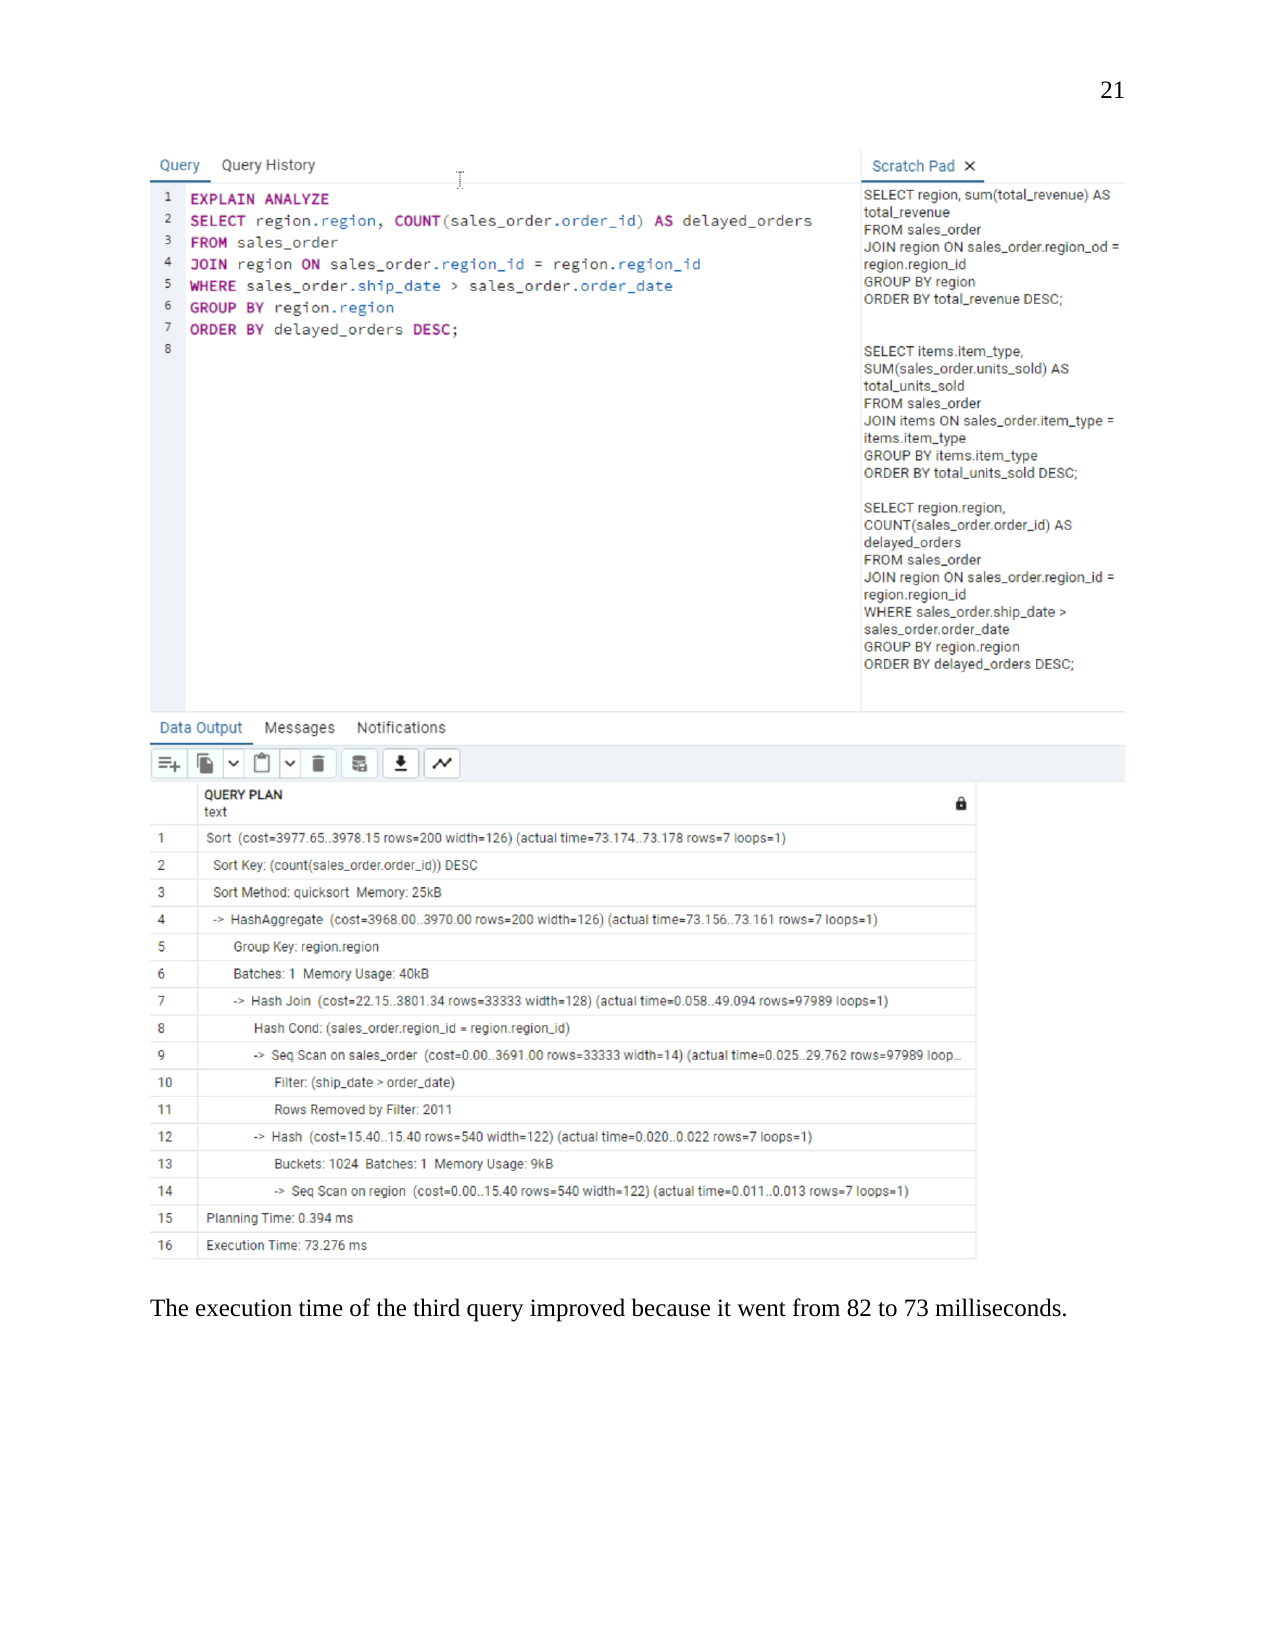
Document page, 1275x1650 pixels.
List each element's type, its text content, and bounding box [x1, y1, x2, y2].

picture [150, 150, 1125, 1262]
text The execution time of the third query improved because it went from 82 to 73 milliseconds. [150, 1293, 1125, 1322]
